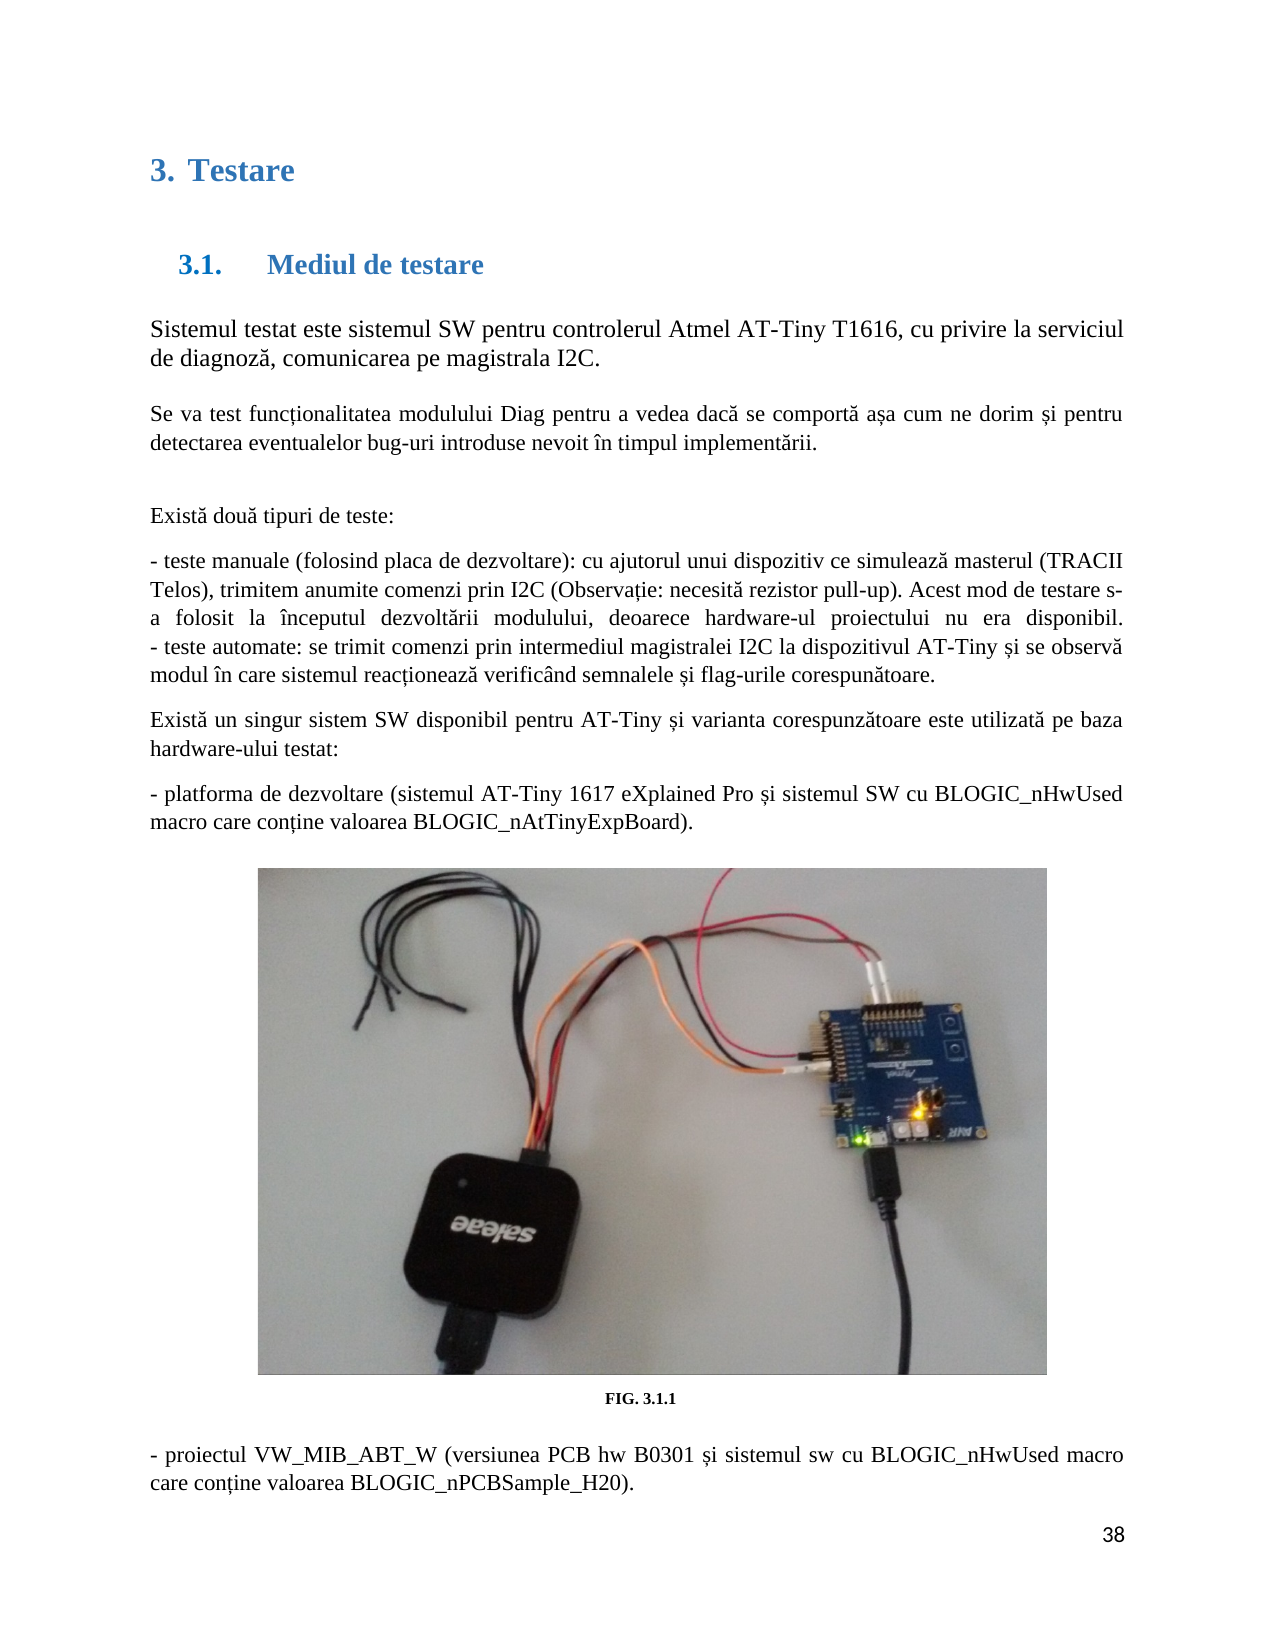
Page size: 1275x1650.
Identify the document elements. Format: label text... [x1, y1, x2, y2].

text Sistemul testat este sistemul SW pentru controlerul Atmel AT-Tiny T1616, cu privire la serviciul de diagnoză, comunicarea pe magistrala I2C. [150, 286, 1125, 372]
subtitle Mediul de testare [178, 247, 1125, 281]
text - proiectul VW_MIB_ABT_W (versiunea PCB hw B0301 și sistemul sw cu BLOGIC_nHwUsed macro care conține valoarea BLOGIC_nPCBSample_H20). [150, 1441, 1125, 1496]
text Se va test funcționalitatea modulului Diag pentru a vedea dacă se comportă așa cum ne dorim și pentru detectarea eventualelor bug-uri introduse nevoit în timpul implementării. [150, 372, 1125, 455]
text Există două tipuri de teste: [150, 474, 1125, 529]
picture [257, 868, 1047, 1375]
subtitle Testare [150, 150, 1125, 188]
text Există un singur sistem SW disponibil pentru AT-Tiny și varianta corespunzătoare este utilizată pe baza hardware-ului testat: [150, 706, 1125, 761]
text - platforma de dezvoltare (sistemul AT-Tiny 1617 eXplained Pro și sistemul SW cu BLOGIC_nHwUsed macro care conține valoarea BLOGIC_nAtTinyExpBoard). [150, 780, 1125, 834]
text - teste manuale (folosind placa de dezvoltare): cu ajutorul unui dispozitiv ce simulează masterul (TRACII Telos), trimitem anumite comenzi prin I2C (Observație: necesită rezistor pull-up). Acest mod de testare s-a folosit la începutul dezvoltării modulului, deoarece hardware-ul proiectului nu era disponibil. - teste automate: se trimit comenzi prin intermediul magistralei I2C la dispozitivul AT-Tiny și se observă modul în care sistemul reacționează verificând semnalele și flag-urile corespunătoare. [150, 547, 1125, 687]
